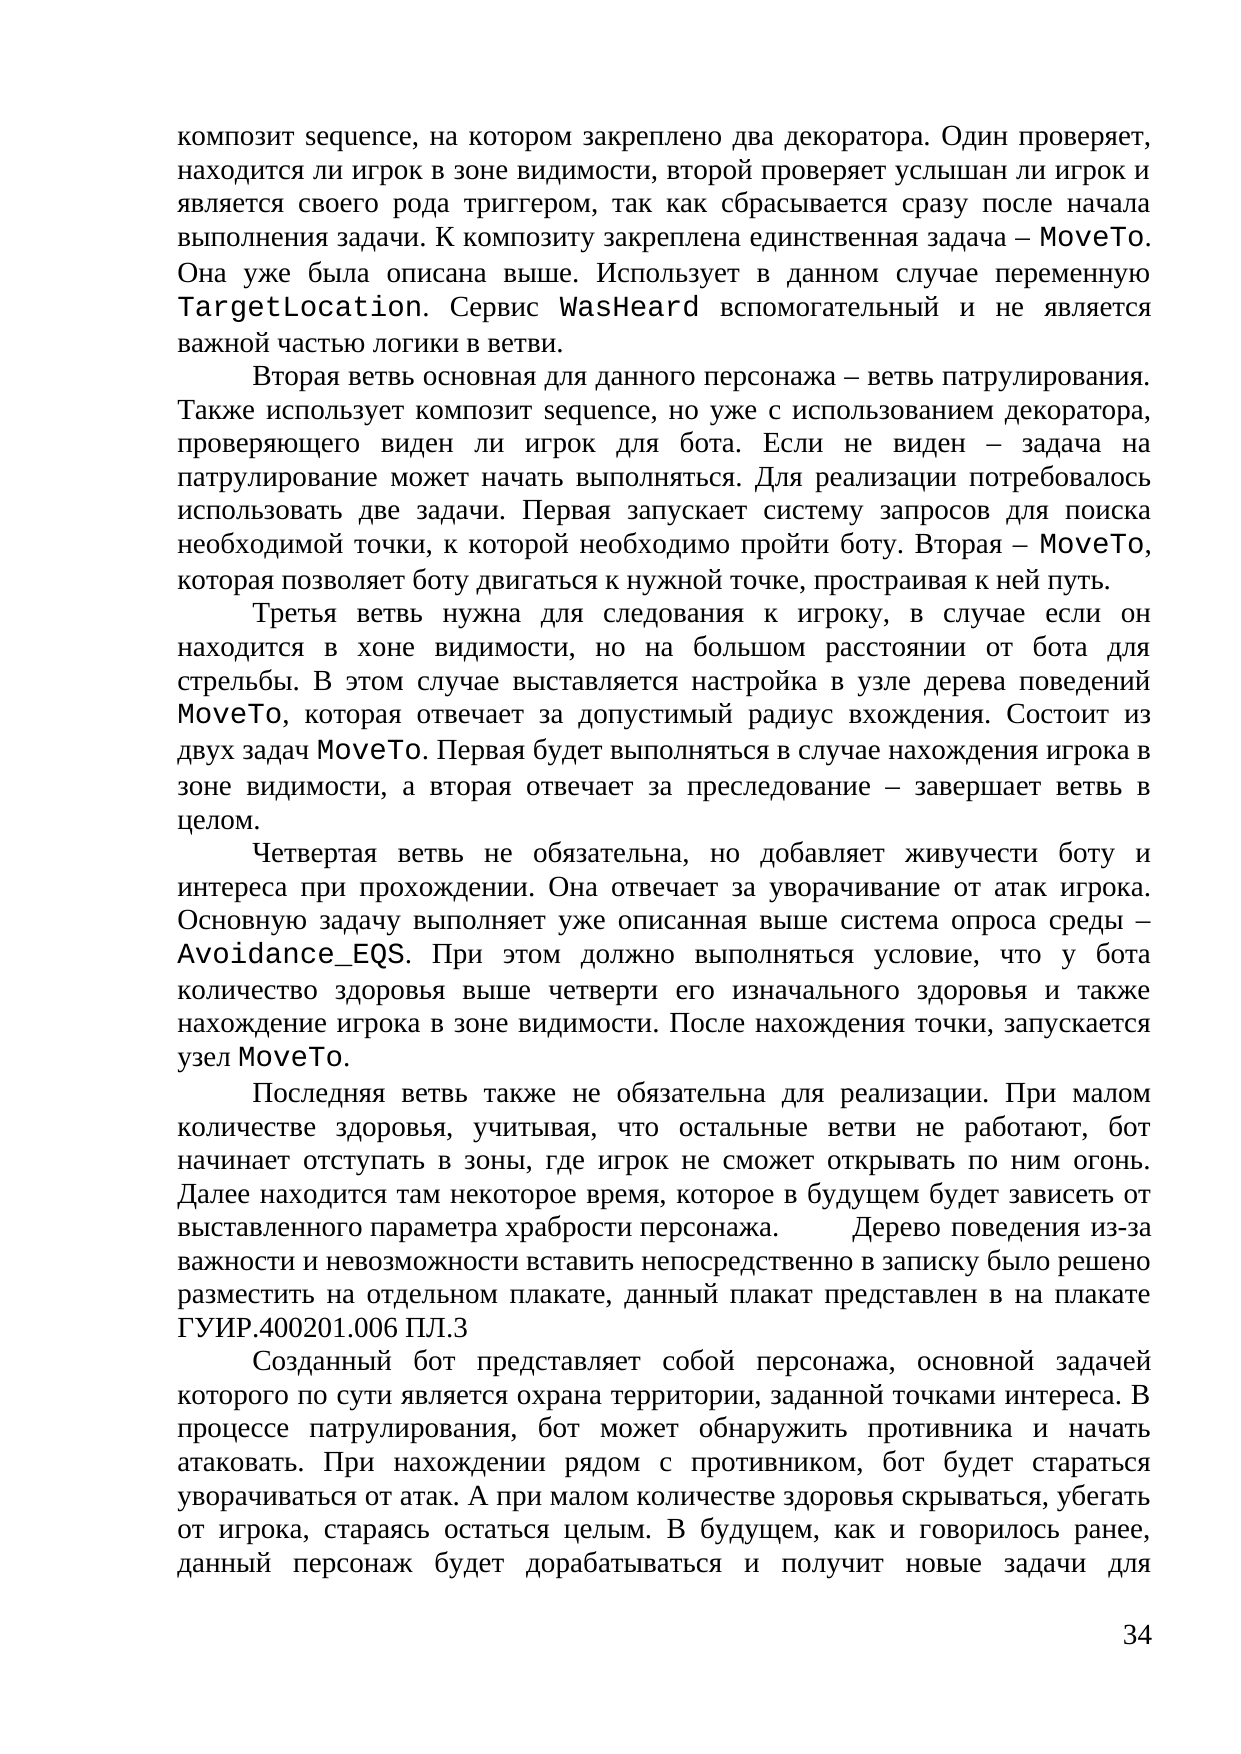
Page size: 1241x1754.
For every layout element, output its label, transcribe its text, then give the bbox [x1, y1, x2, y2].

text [177, 1343, 1152, 1578]
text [177, 118, 1152, 358]
text Вторая ветвь основная для данного персонажа – ветвь патрулирования. Также использует композит sequence, но уже с использованием декоратора, проверяющего виден ли игрок для бота. Если не виден – задача на патрулирование может начать выполняться. Для реализации потребовалось использовать две задачи. Первая запускает систему запросов для поиска необходимой точки, к которой необходимо пройти боту. Вторая – MoveTo, которая позволяет боту двигаться к нужной точке, простраивая к ней путь. [177, 358, 1152, 596]
text Четвертая ветвь не обязательна, но добавляет живучести боту и интереса при прохождении. Она отвечает за уворачивание от атак игрока. Основную задачу выполняет уже описанная выше система опроса среды – Avoidance_EQS. При этом должно выполняться условие, что у бота количество здоровья выше четверти его изначального здоровья и также нахождение игрока в зоне видимости. После нахождения точки, запускается узел MoveTo. [177, 835, 1152, 1075]
text Третья ветвь нужна для следования к игроку, в случае если он находится в хоне видимости, но на большом расстоянии от бота для стрельбы. В этом случае выставляется настройка в узле дерева поведений MoveTo, которая отвечает за допустимый радиус вхождения. Состоит из двух задач MoveTo. Первая будет выполняться в случае нахождения игрока в зоне видимости, а вторая отвечает за преследование – завершает ветвь в целом. [177, 596, 1152, 835]
text Последняя ветвь также не обязательна для реализации. При малом количестве здоровья, учитывая, что остальные ветви не работают, бот начинает отступать в зоны, где игрок не сможет открывать по ним огонь. Далее находится там некоторое время, которое в будущем будет зависеть от выставленного параметра храбрости персонажа. Дерево поведения из-за важности и невозможности вставить непосредственно в записку было решено разместить на отдельном плакате, данный плакат представлен в на плакате ГУИР.400201.006 ПЛ.3 [177, 1075, 1152, 1343]
